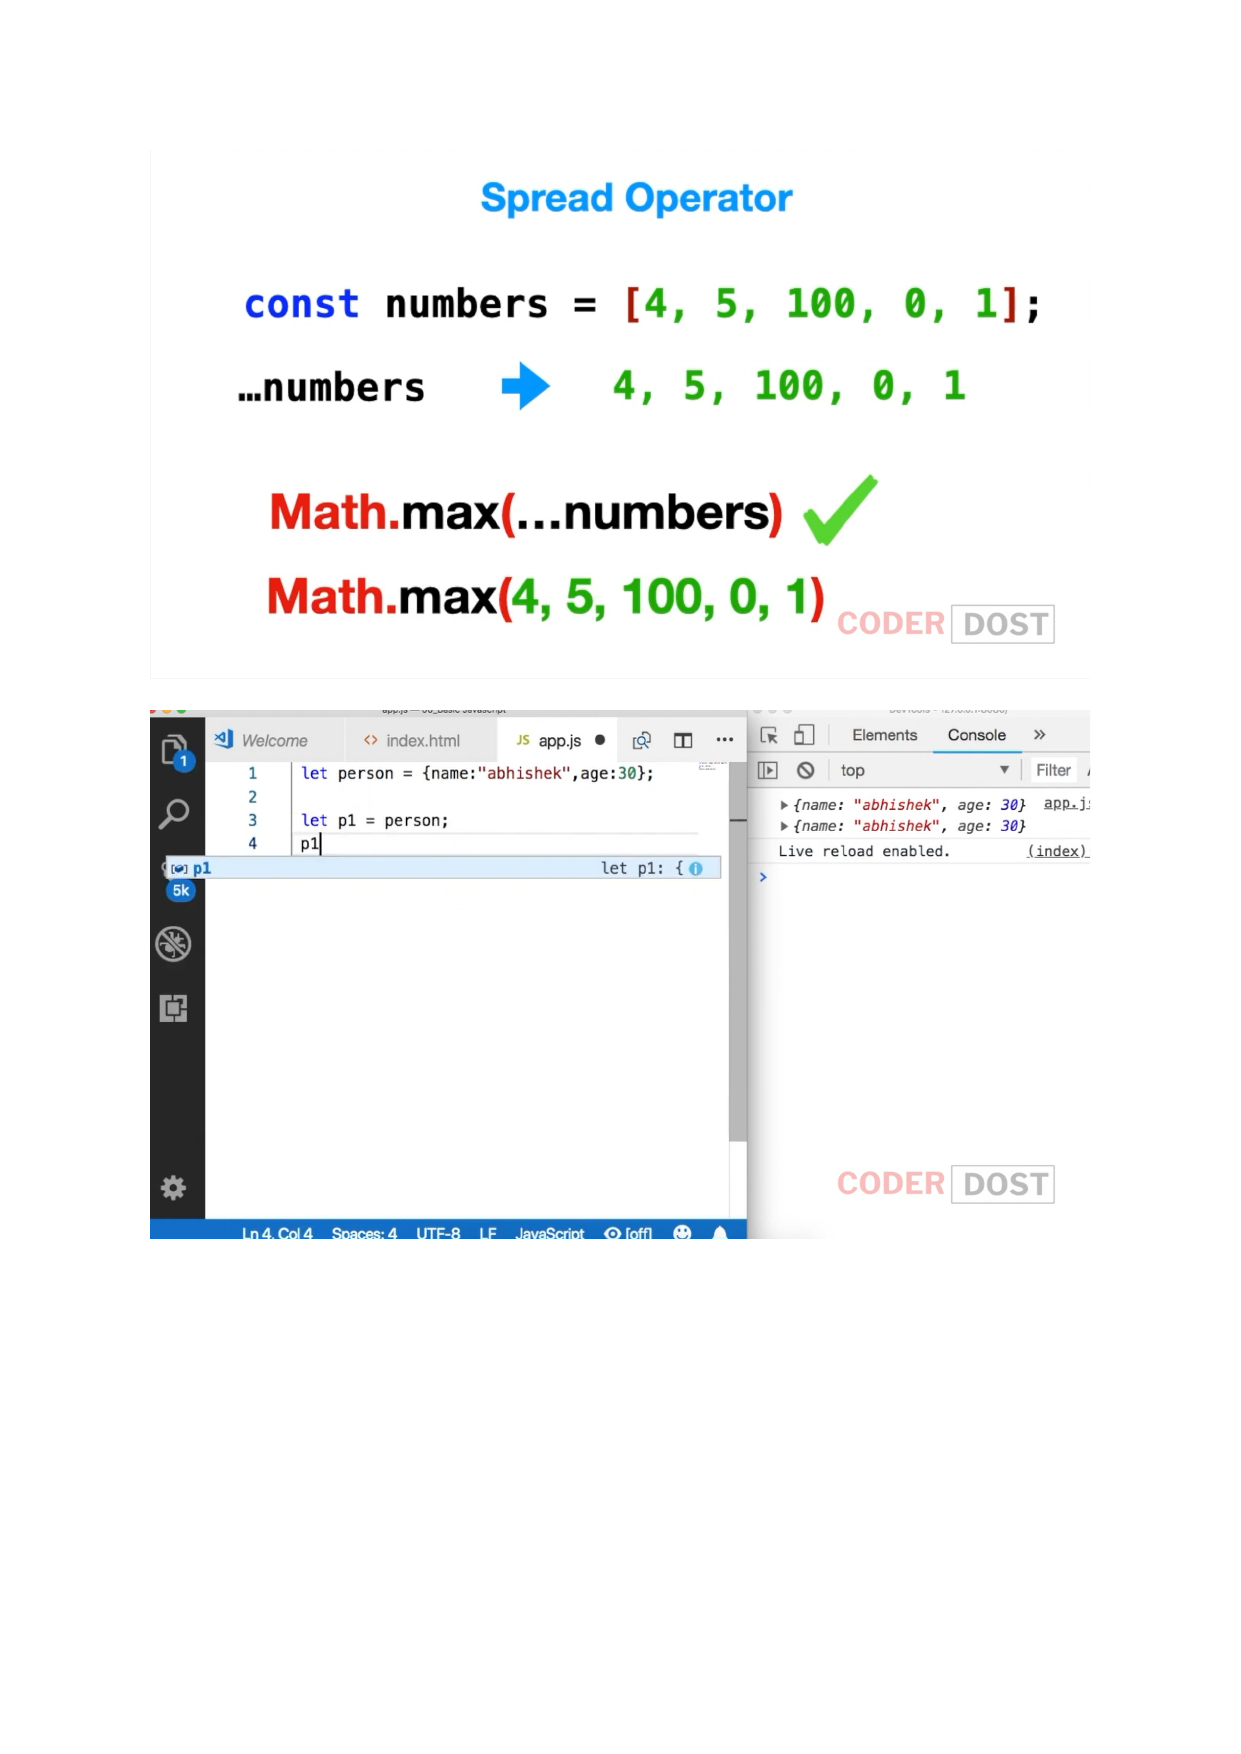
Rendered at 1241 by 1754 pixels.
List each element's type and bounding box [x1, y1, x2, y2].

picture [150, 710, 1091, 1239]
picture [150, 150, 1091, 679]
